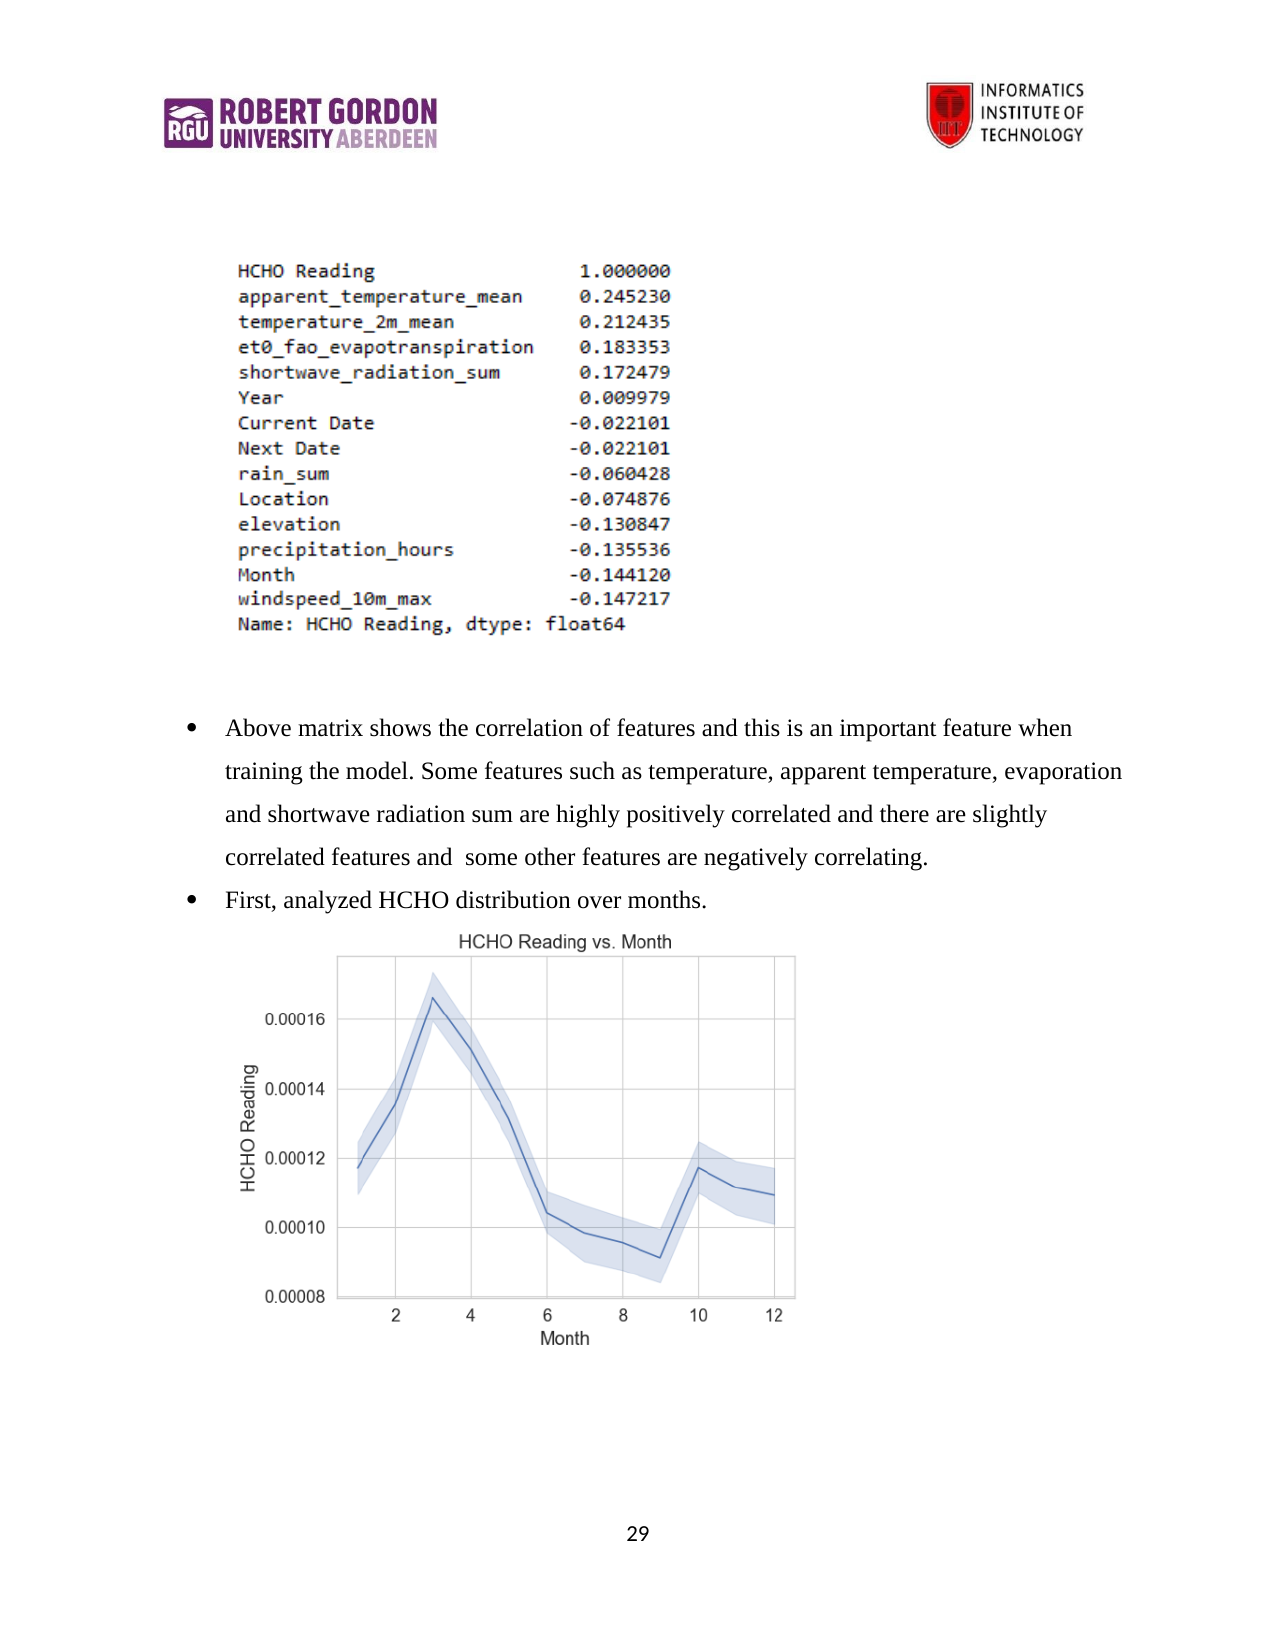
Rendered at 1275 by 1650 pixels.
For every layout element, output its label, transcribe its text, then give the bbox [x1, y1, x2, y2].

picture [225, 228, 796, 659]
list First, analyzed HCHO distribution over months. [187, 886, 1125, 914]
picture [225, 928, 846, 1360]
picture [161, 91, 439, 153]
picture [920, 75, 1088, 153]
list Above matrix shows the correlation of features and this is an important feature when training the model. Some features such as temperature, apparent temperature, evaporation and shortwave radiation sum are highly positively correlated and there are slightly correlated features and some other features are negatively correlating. [187, 713, 1125, 871]
